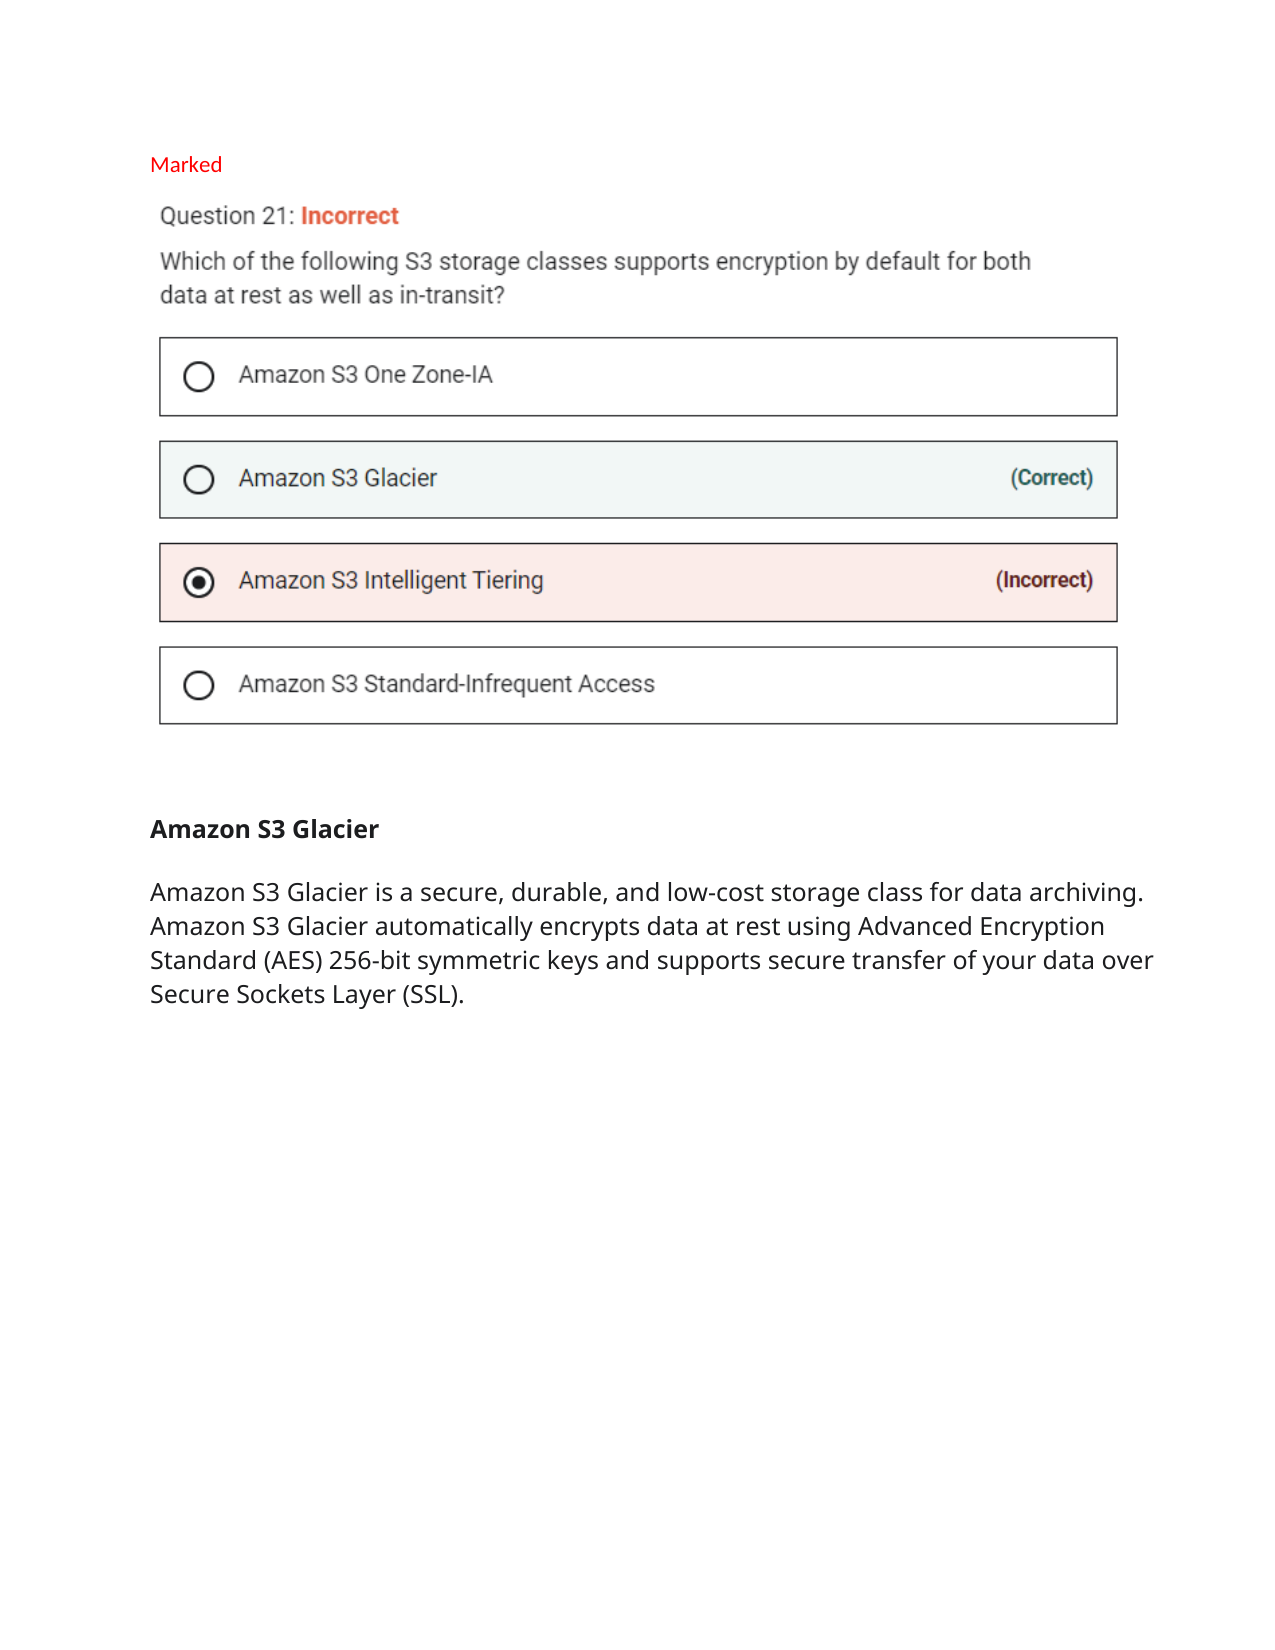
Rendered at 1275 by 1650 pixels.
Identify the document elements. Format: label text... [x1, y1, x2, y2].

text Amazon S3 Glacier [150, 812, 1181, 846]
picture [150, 196, 1125, 734]
text Marked [150, 150, 1181, 178]
text Amazon S3 Glacier is a secure, durable, and low-cost storage class for data archiving. Amazon S3 Glacier automatically encrypts data at rest using Advanced Encryption Standard (AES) 256-bit symmetric keys and supports secure transfer of your data over Secure Sockets Layer (SSL). [150, 875, 1181, 1011]
